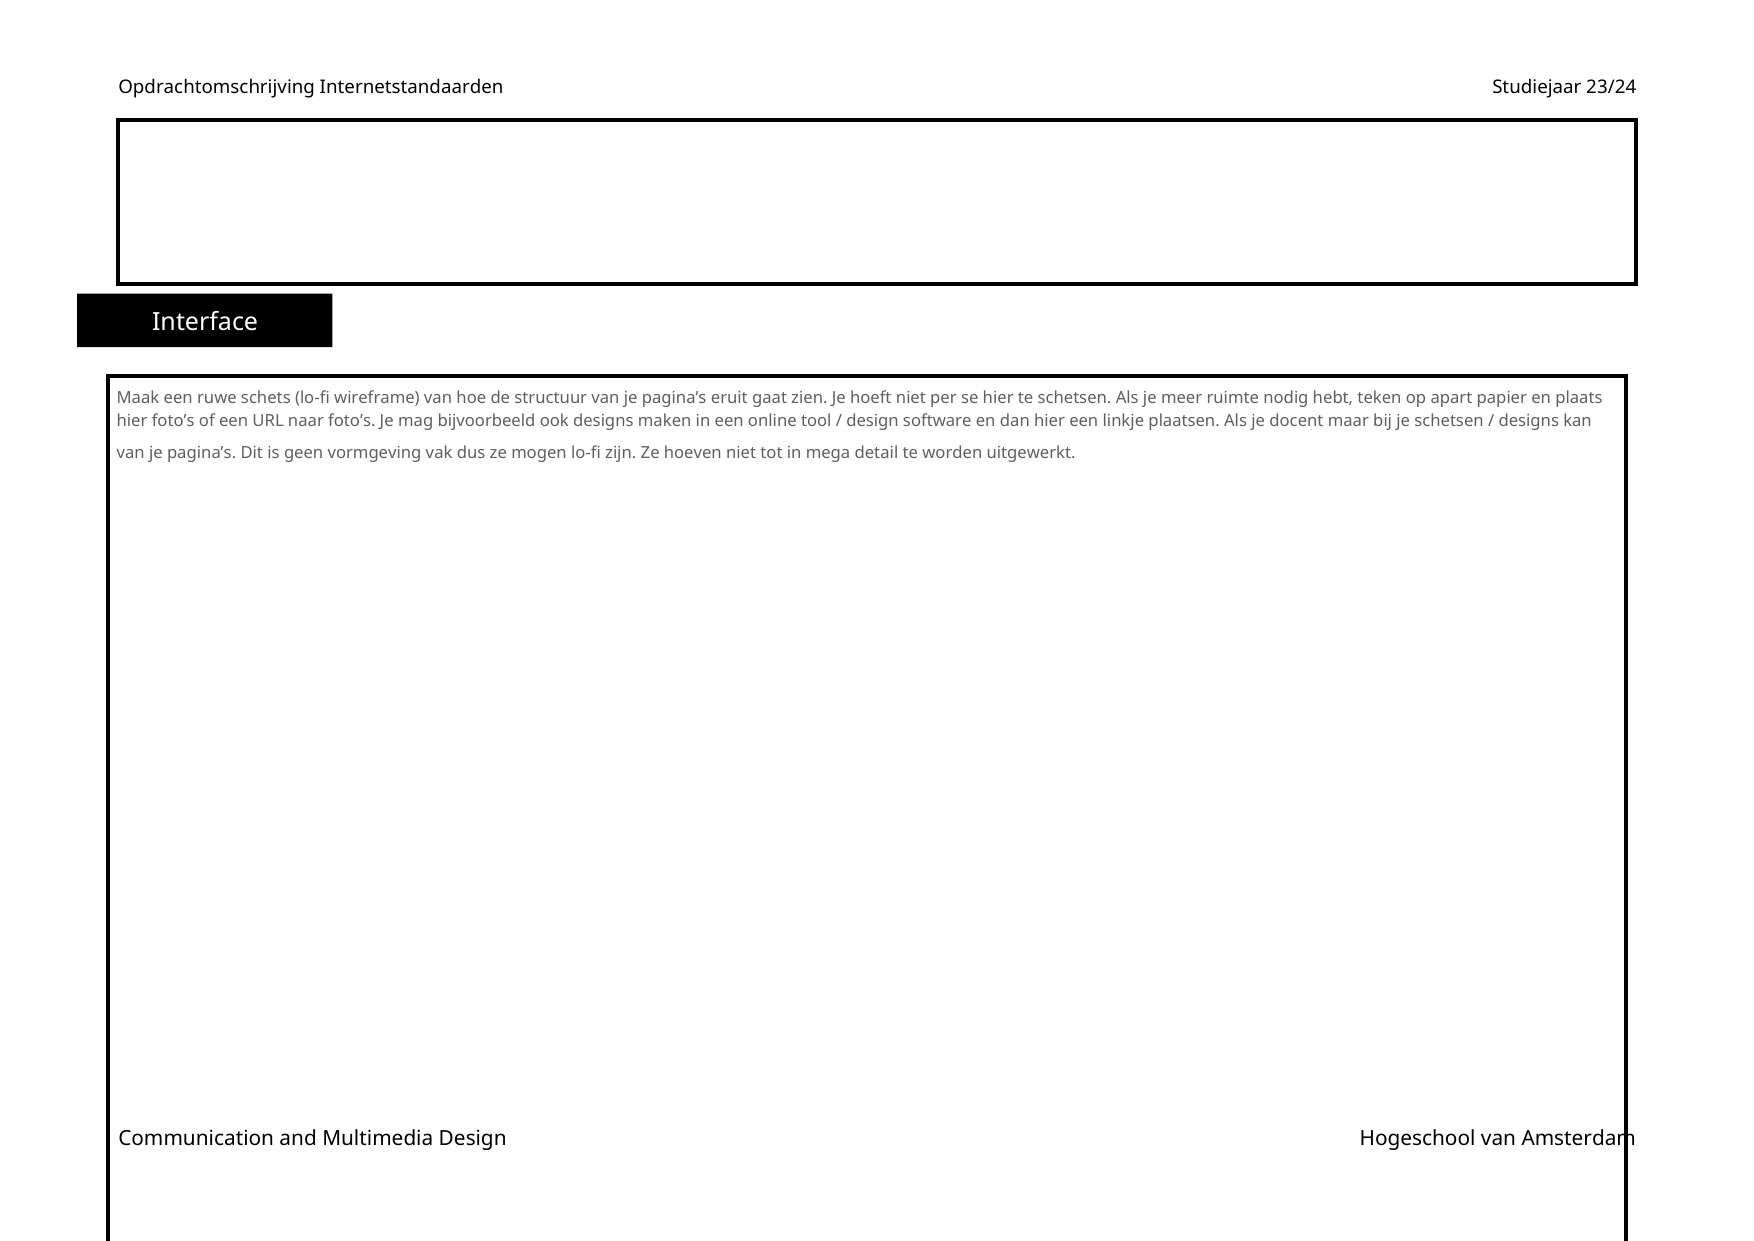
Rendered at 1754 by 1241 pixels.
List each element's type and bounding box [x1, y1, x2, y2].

table_header [120, 122, 1634, 282]
